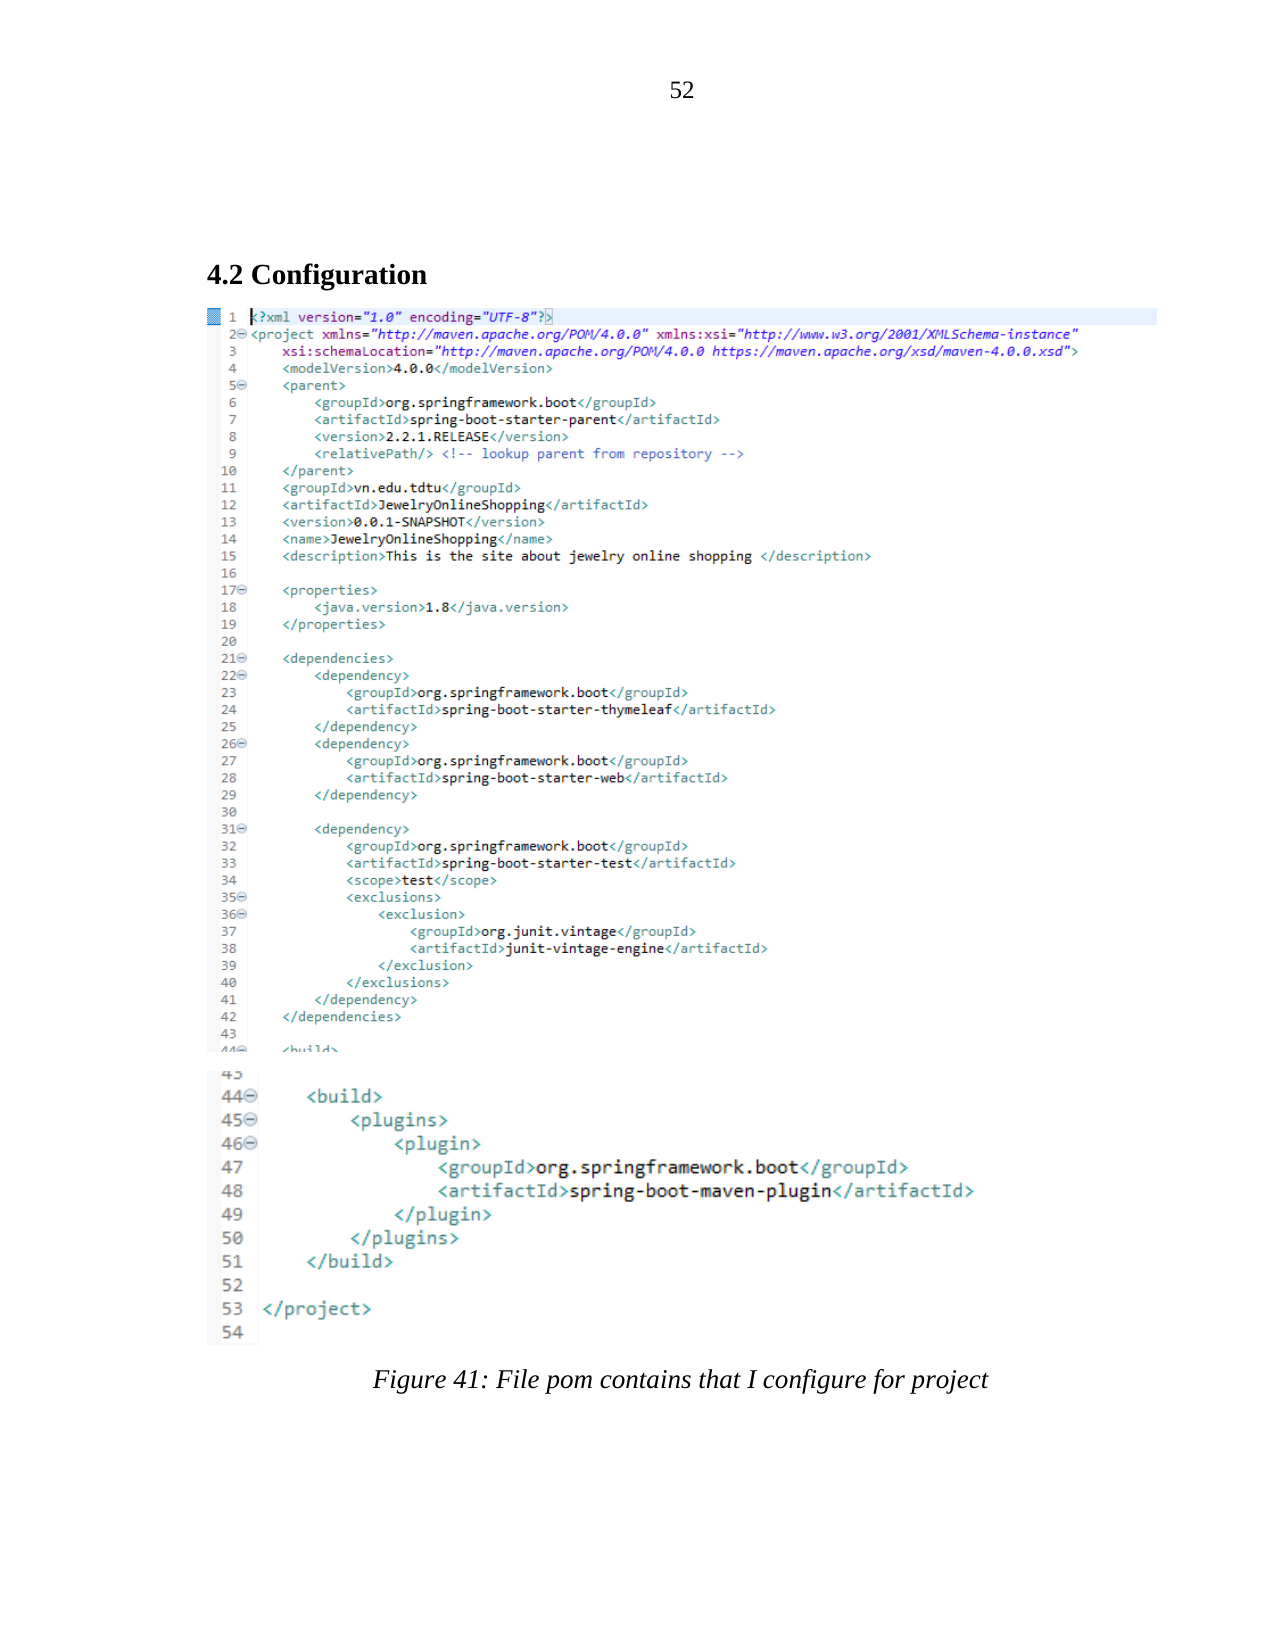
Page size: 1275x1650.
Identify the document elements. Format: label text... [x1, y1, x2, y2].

picture [206, 307, 1157, 1052]
text 4.2 Configuration [207, 257, 1157, 291]
picture [206, 1071, 1106, 1345]
text Figure 41: File pom contains that I configure for project [207, 1363, 1157, 1395]
